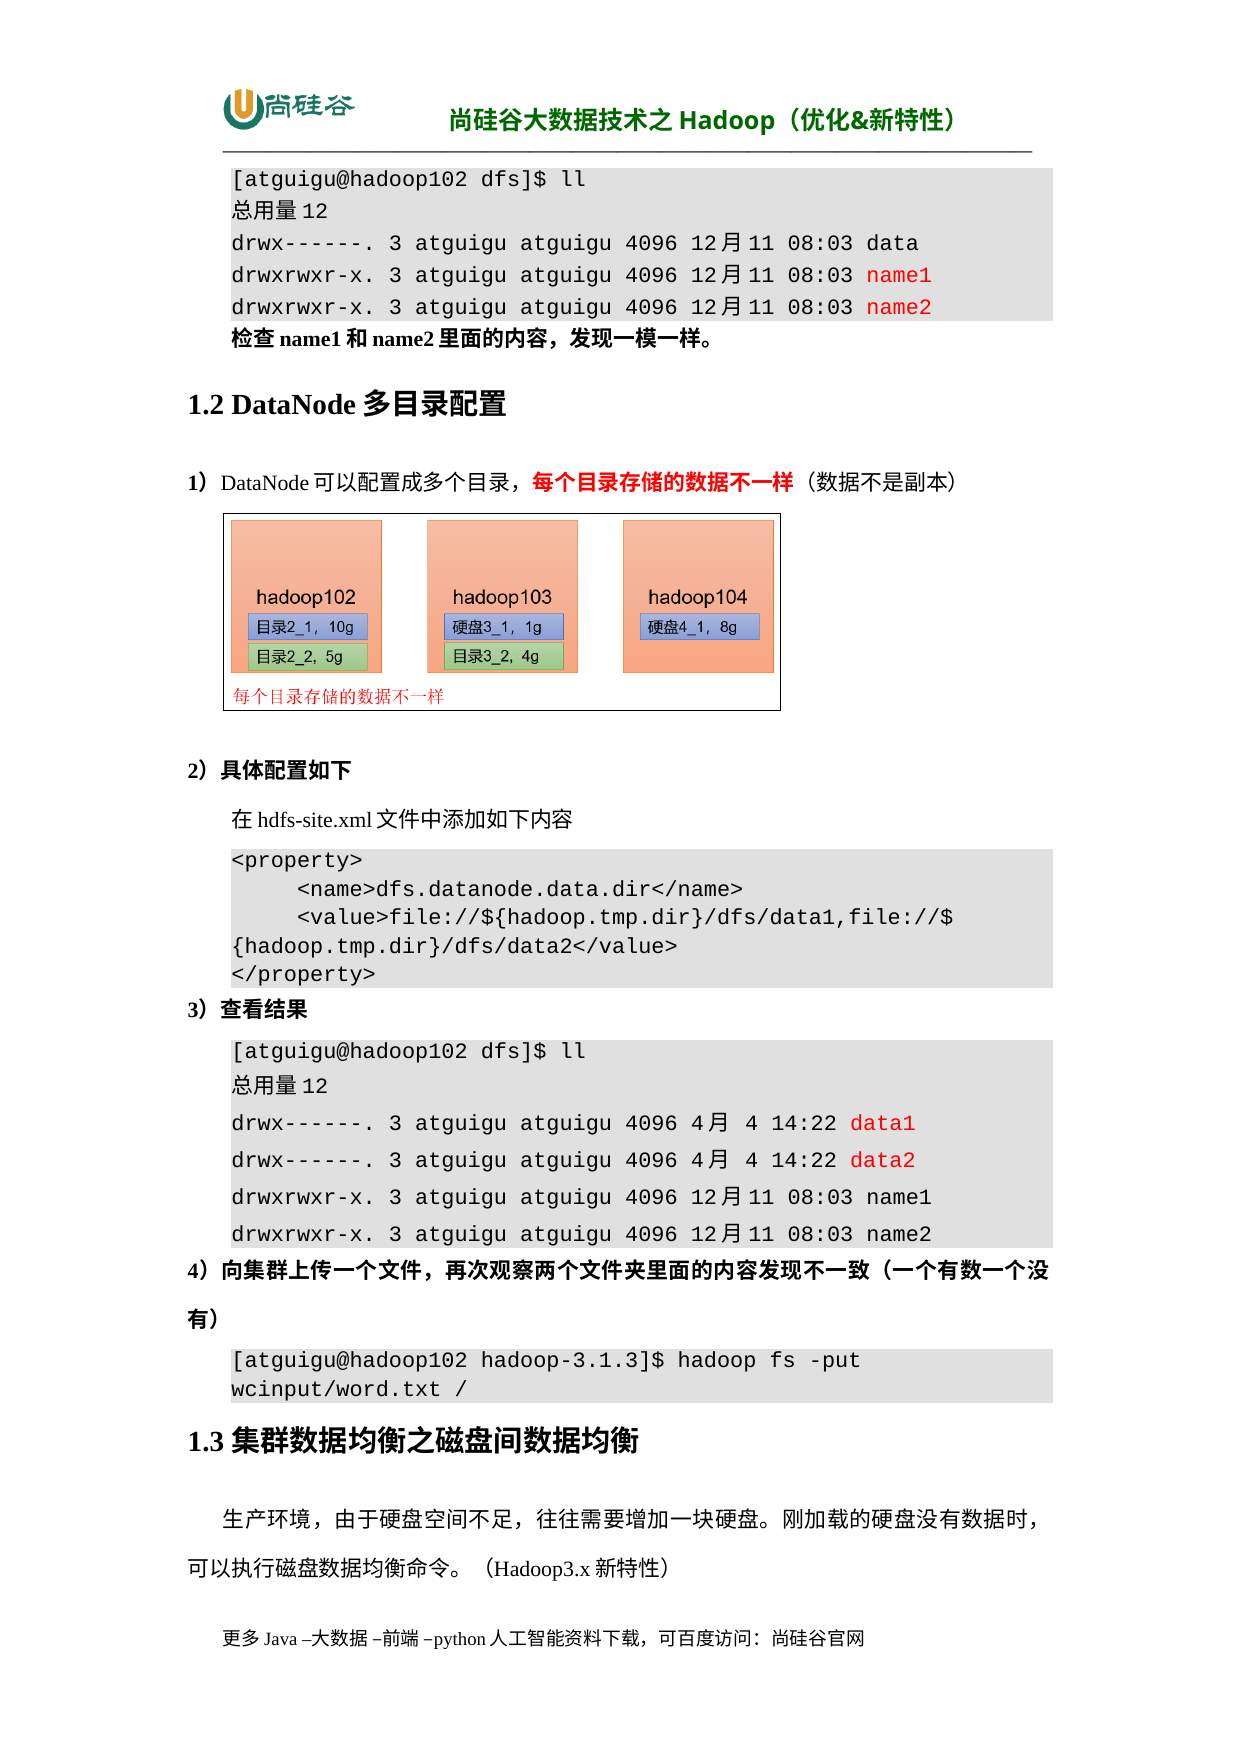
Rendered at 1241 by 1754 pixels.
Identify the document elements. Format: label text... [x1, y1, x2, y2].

text drwxrwxr-x. 3 atguigu atguigu 4096 12月 11 08:03 name2 [231, 1216, 1053, 1248]
text 总用量 12 [231, 1068, 1053, 1101]
text <name>dfs.datanode.data.dir</name> [231, 878, 1053, 903]
text <value>file://${hadoop.tmp.dir}/dfs/data1,file://${hadoop.tmp.dir}/dfs/data2</value> [231, 906, 1053, 960]
text [atguigu@hadoop102 dfs]$ ll [231, 168, 1053, 193]
text drwxrwxr-x. 3 atguigu atguigu 4096 12月 11 08:03 name1 [231, 257, 1053, 289]
subtitle 1.3 集群数据均衡之磁盘间数据均衡 [187, 1406, 1053, 1471]
text [atguigu@hadoop102 dfs]$ ll [231, 1040, 1053, 1065]
subtitle 1.2 DataNode多目录配置 [187, 369, 1053, 434]
text drwxrwxr-x. 3 atguigu atguigu 4096 12月 11 08:03 name2 [231, 289, 1053, 321]
text <property> [231, 849, 1053, 874]
text [atguigu@hadoop102 hadoop-3.1.3]$ hadoop fs -put wcinput/word.txt / [231, 1349, 1053, 1403]
text drwxrwxr-x. 3 atguigu atguigu 4096 12月 11 08:03 name1 [231, 1179, 1053, 1211]
text 4）向集群上传一个文件，再次观察两个文件夹里面的内容发现不一致（一个有数一个没有） [187, 1252, 1053, 1334]
text </property> [231, 963, 1053, 988]
picture [224, 514, 780, 710]
picture [222, 88, 356, 130]
text 3）查看结果 [187, 992, 1053, 1024]
text 检查name1和name2里面的内容，发现一模一样。 [187, 321, 1053, 353]
text drwx------. 3 atguigu atguigu 4096 4月 4 14:22 data2 [231, 1142, 1053, 1174]
list 1）DataNode可以配置成多个目录，每个目录存储的数据不一样（数据不是副本） [187, 464, 1053, 497]
text drwx------. 3 atguigu atguigu 4096 4月 4 14:22 data1 [231, 1105, 1053, 1137]
text 在hdfs-site.xml文件中添加如下内容 [231, 801, 1053, 834]
list 2）具体配置如下 [187, 753, 1053, 785]
text drwx------. 3 atguigu atguigu 4096 12月 11 08:03 data [231, 225, 1053, 257]
text 总用量 12 [231, 193, 1053, 225]
text 生产环境，由于硬盘空间不足，往往需要增加一块硬盘。刚加载的硬盘没有数据时，可以执行磁盘数据均衡命令。（Hadoop3.x新特性） [187, 1502, 1053, 1583]
